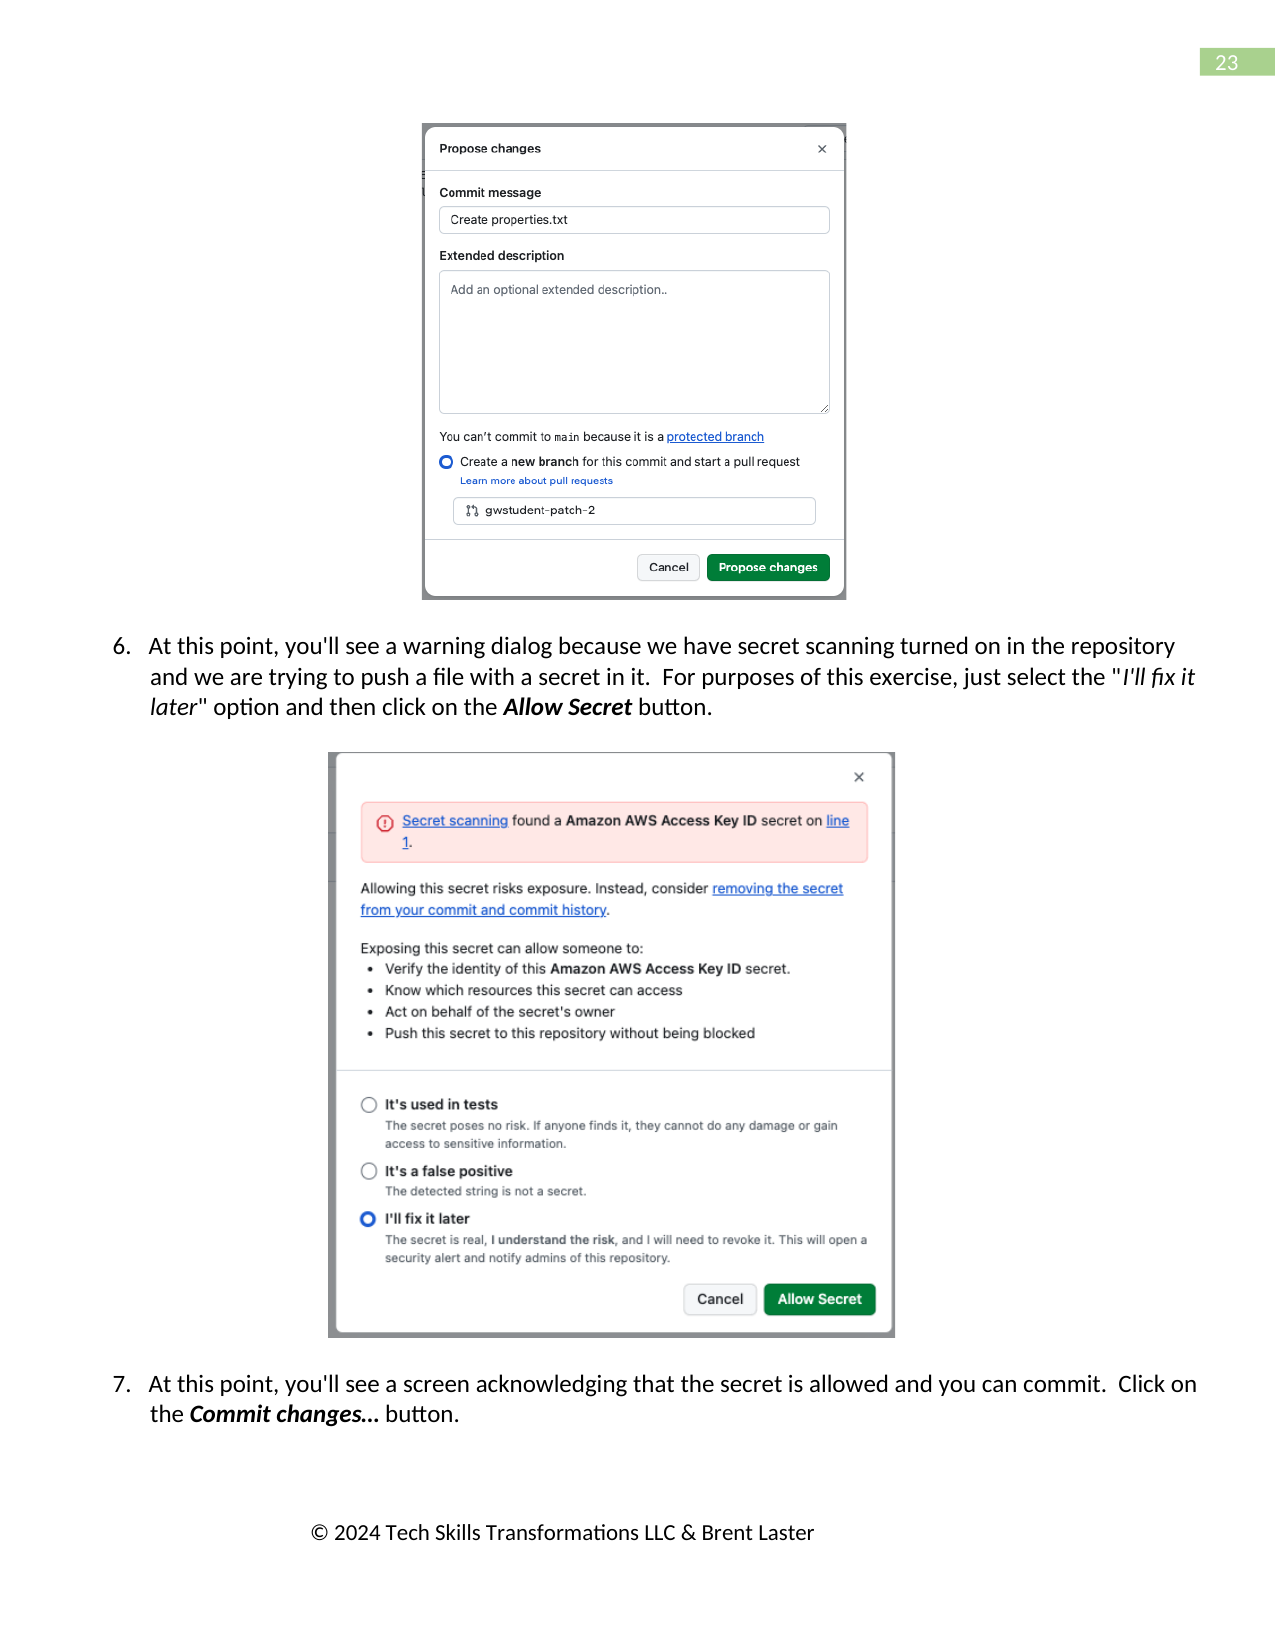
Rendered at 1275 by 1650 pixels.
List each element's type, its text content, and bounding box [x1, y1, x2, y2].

picture [421, 123, 847, 600]
list 7. At this point, you'll see a screen acknowledging that the secret is allowed and you can commit. Click on the Commit changes… button. [112, 1368, 1200, 1429]
picture [328, 752, 896, 1338]
list 6. At this point, you'll see a warning dialog because we have secret scanning turned on in the repository and we are trying to push a file with a secret in it. For purposes of this exercise, just select the "I'll fix it later" option and then click on the Allow Secret button. [112, 630, 1200, 722]
